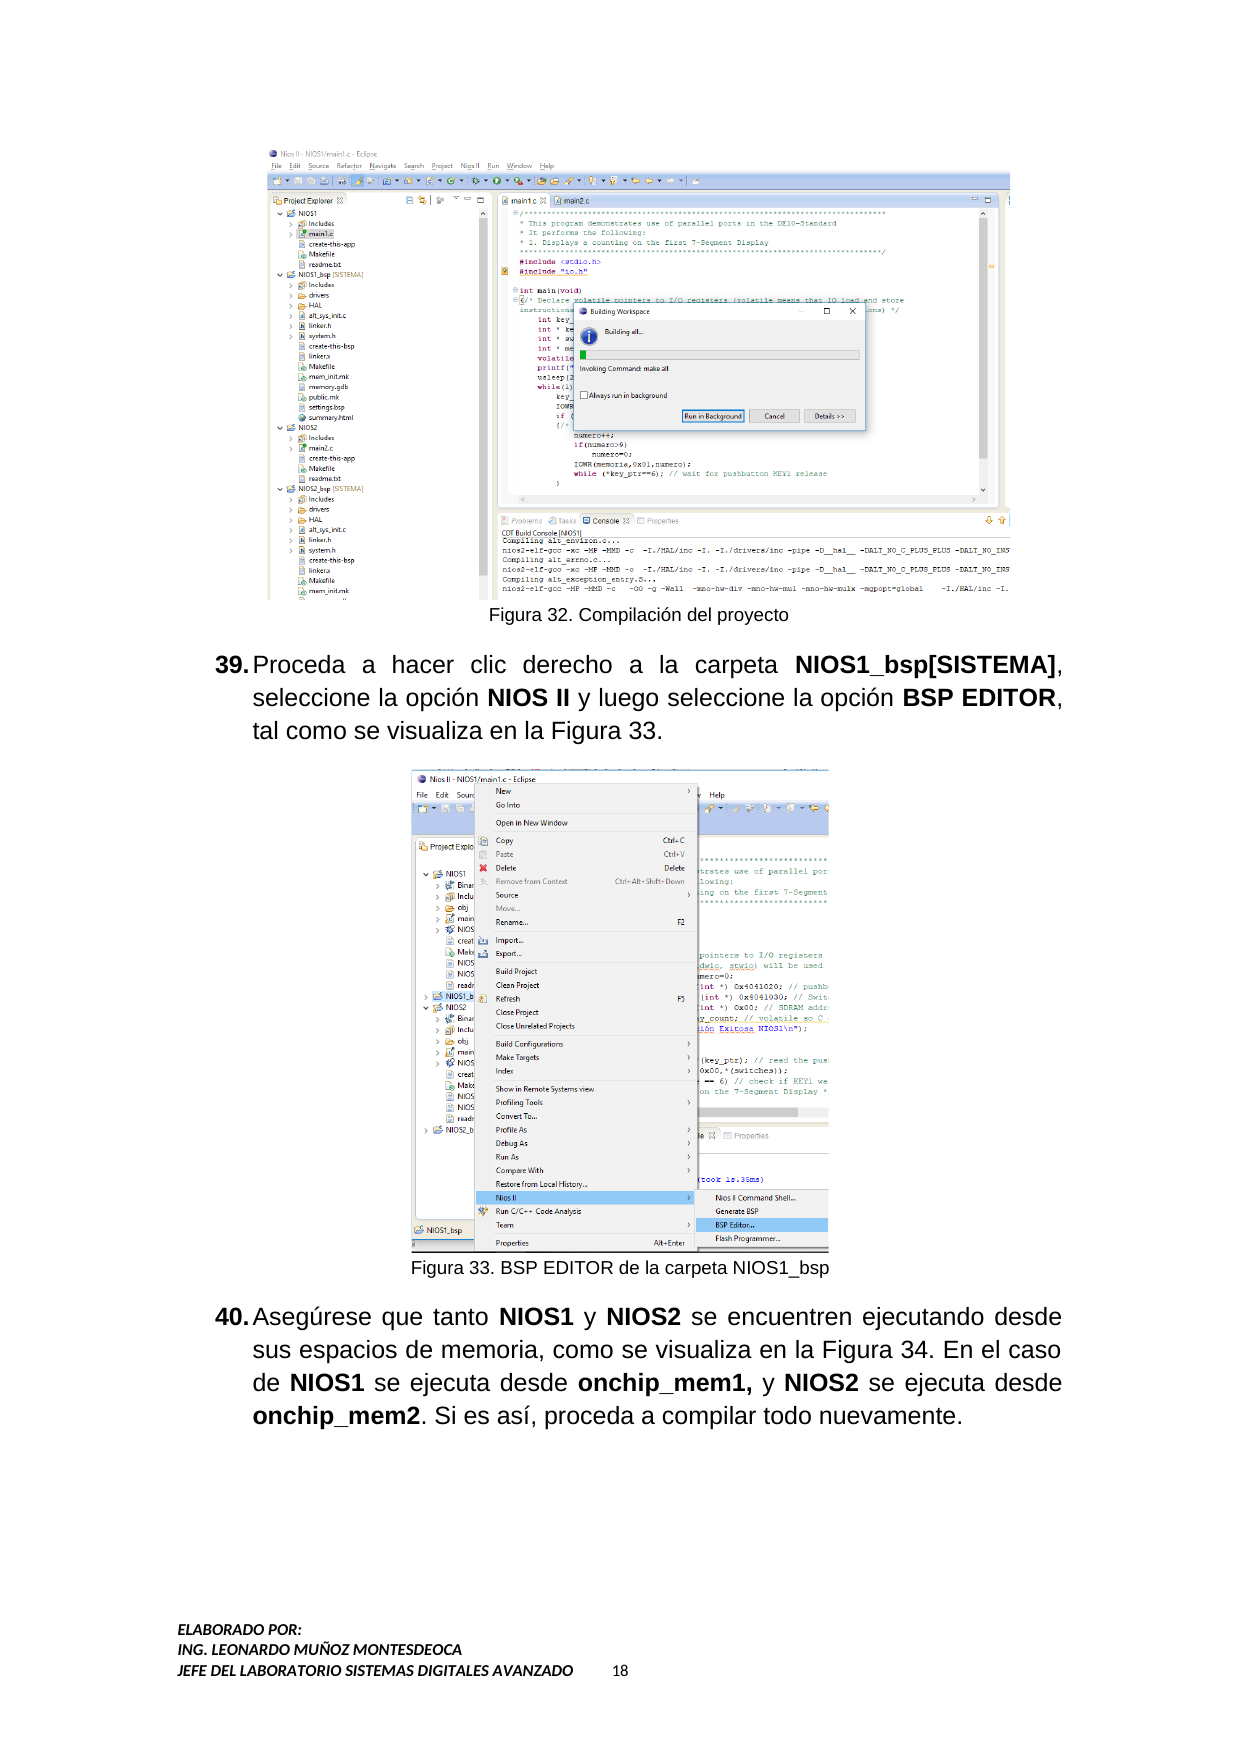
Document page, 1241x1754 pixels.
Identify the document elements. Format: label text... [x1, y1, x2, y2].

text Figura 32. Compilación del proyecto [215, 604, 1063, 626]
list Asegúrese que tanto NIOS1 y NIOS2 se encuentren ejecutando desde sus espacios de memoria, como se visualiza en la Figura 34. En el caso de NIOS1 se ejecuta desde onchip_mem1, y NIOS2 se ejecuta desde onchip_mem2. Si es así, proceda a compilar todo nuevamente. [215, 1302, 1063, 1430]
text Figura 33. BSP EDITOR de la carpeta NIOS1_bsp [177, 1256, 1063, 1278]
picture [411, 769, 829, 1253]
list Proceda a hacer clic derecho a la carpeta NIOS1_bsp[SISTEMA], seleccione la opción NIOS II y luego seleccione la opción BSP EDITOR, tal como se visualiza en la Figura 33. [215, 649, 1063, 744]
picture [267, 147, 1011, 600]
